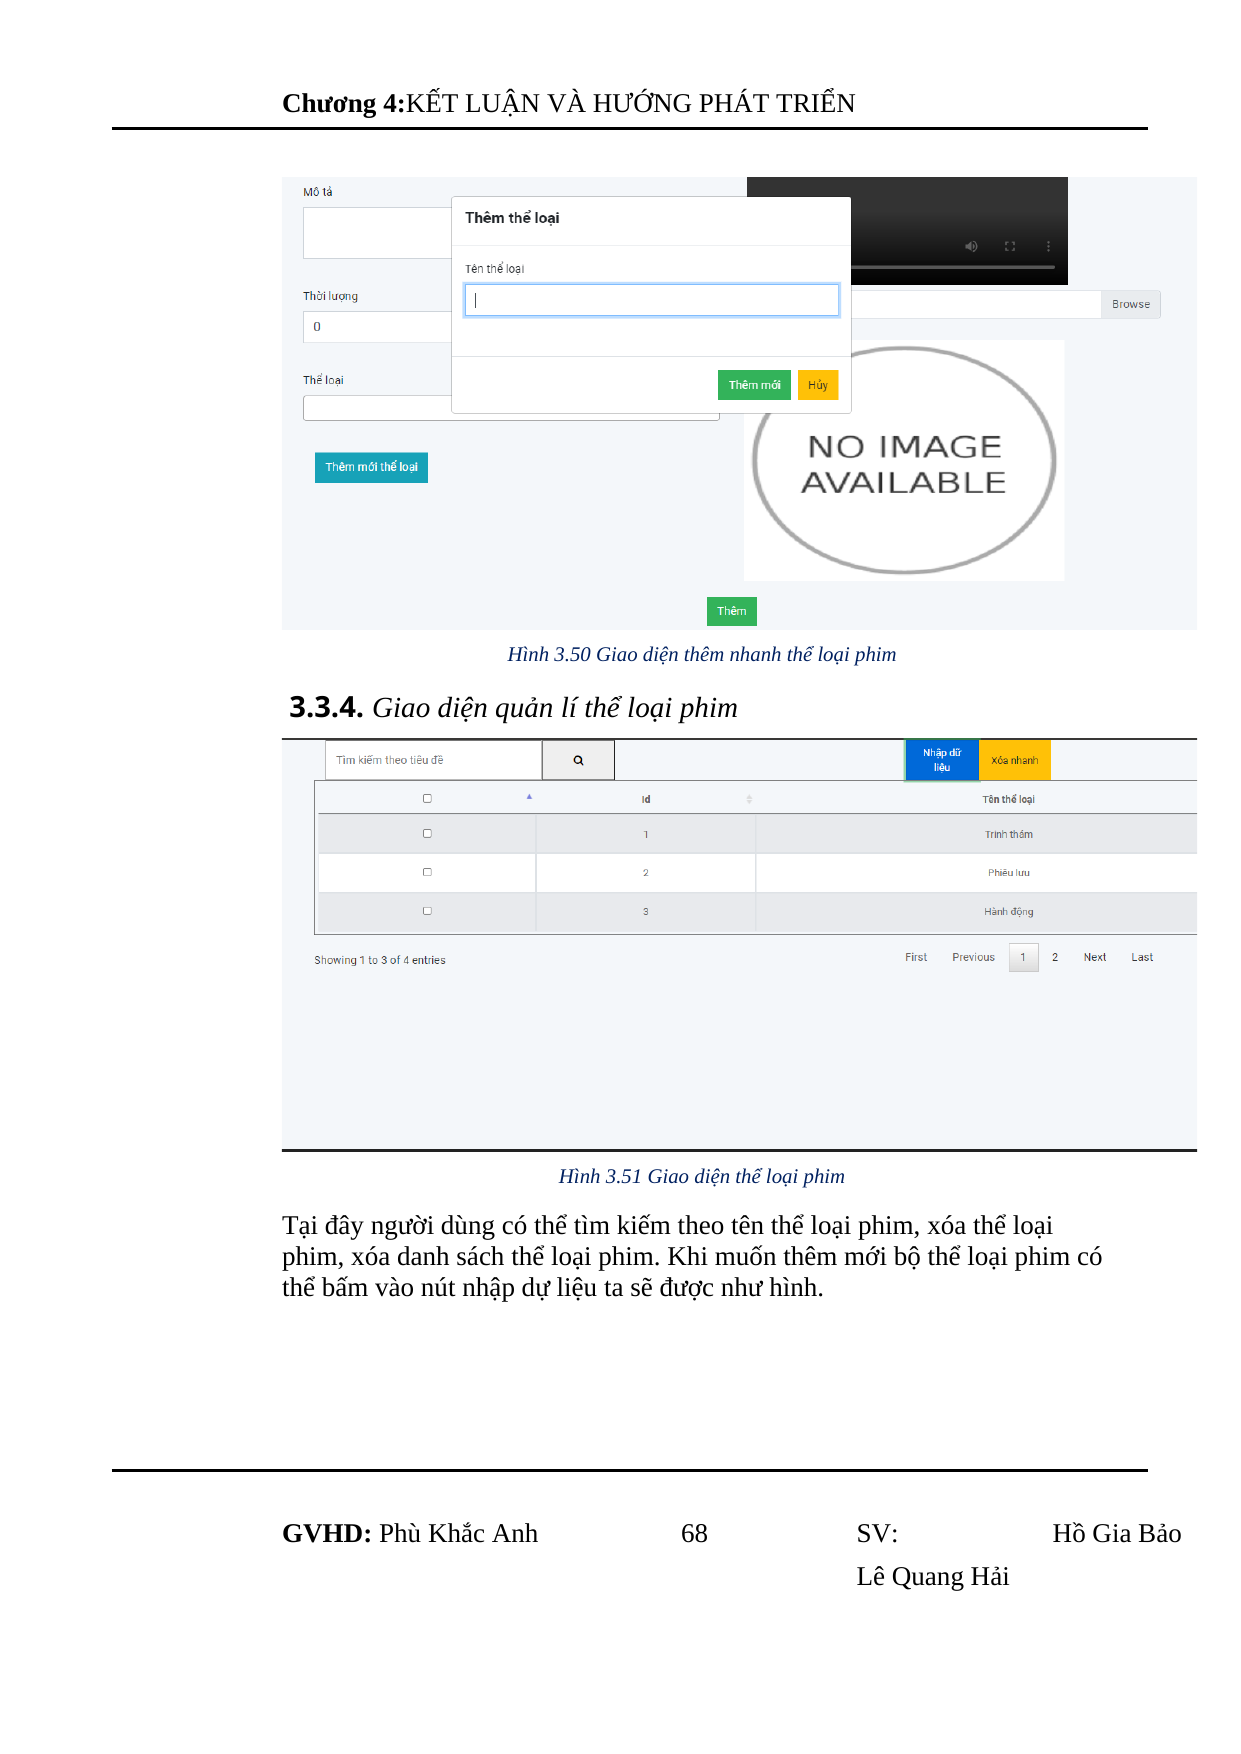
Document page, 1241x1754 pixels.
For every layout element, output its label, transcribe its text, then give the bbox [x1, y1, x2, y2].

subtitle Giao diện quản lí thể loại phim [289, 687, 1122, 726]
picture [281, 738, 1198, 1152]
picture [281, 177, 1198, 630]
text Tại đây người dùng có thể tìm kiếm theo tên thể loại phim, xóa thể loại phim, xóa danh sách thể loại phim. Khi muốn thêm mới bộ thể loại phim có thể bấm vào nút nhập dự liệu ta sẽ được như hình. [282, 1209, 1122, 1302]
